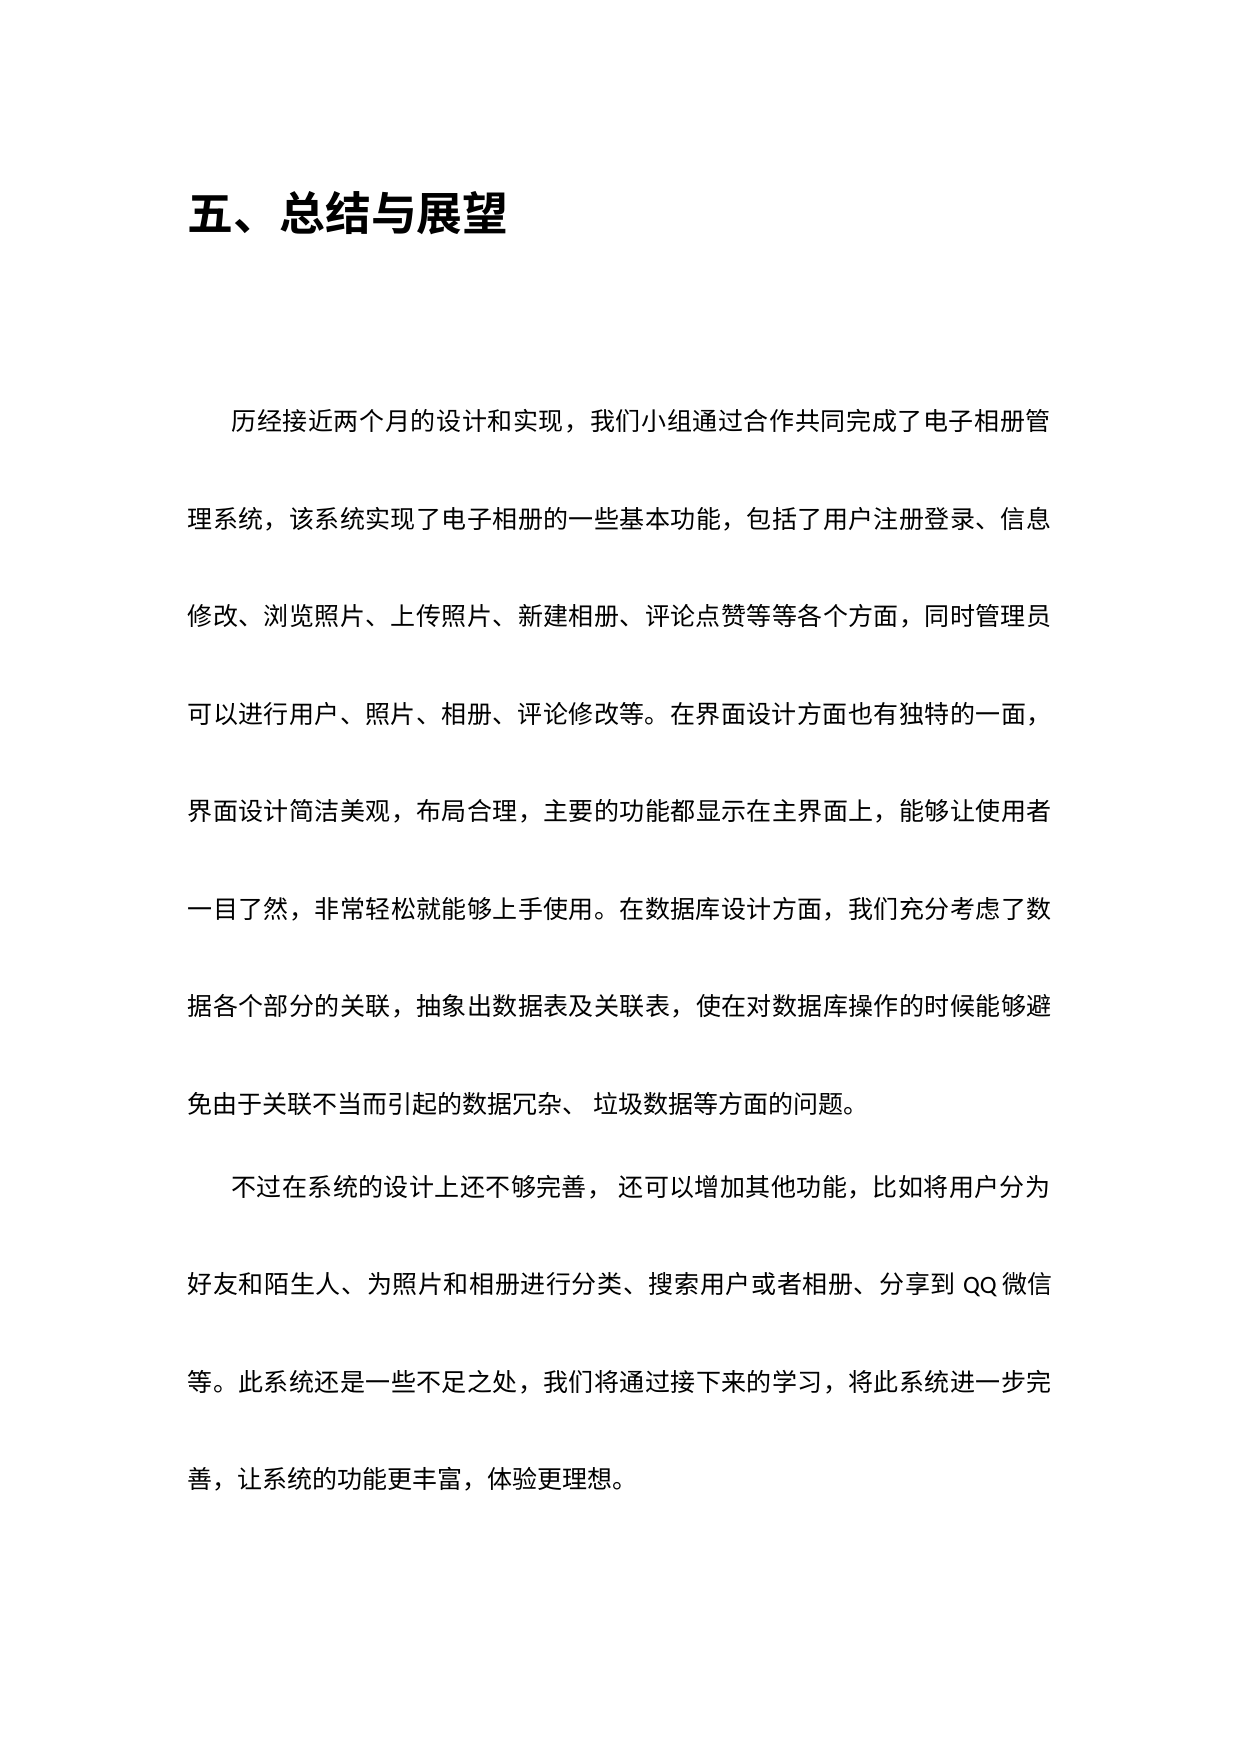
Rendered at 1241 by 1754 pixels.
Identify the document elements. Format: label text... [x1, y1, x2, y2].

subtitle 总结与展望 [187, 162, 1053, 259]
text 不过在系统的设计上还不够完善， 还可以增加其他功能，比如将用户分为好友和陌生人、为照片和相册进行分类、搜索用户或者相册、分享到QQ微信等。此系统还是一些不足之处，我们将通过接下来的学习，将此系统进一步完善，让系统的功能更丰富，体验更理想。 [187, 1153, 1053, 1511]
text 历经接近两个月的设计和实现，我们小组通过合作共同完成了电子相册管理系统，该系统实现了电子相册的一些基本功能，包括了用户注册登录、信息修改、浏览照片、上传照片、新建相册、评论点赞等等各个方面，同时管理员可以进行用户、照片、相册、评论修改等。在界面设计方面也有独特的一面，界面设计简洁美观，布局合理，主要的功能都显示在主界面上，能够让使用者一目了然，非常轻松就能够上手使用。在数据库设计方面，我们充分考虑了数据各个部分的关联，抽象出数据表及关联表，使在对数据库操作的时候能够避免由于关联不当而引起的数据冗杂、 垃圾数据等方面的问题。 [187, 387, 1053, 1135]
